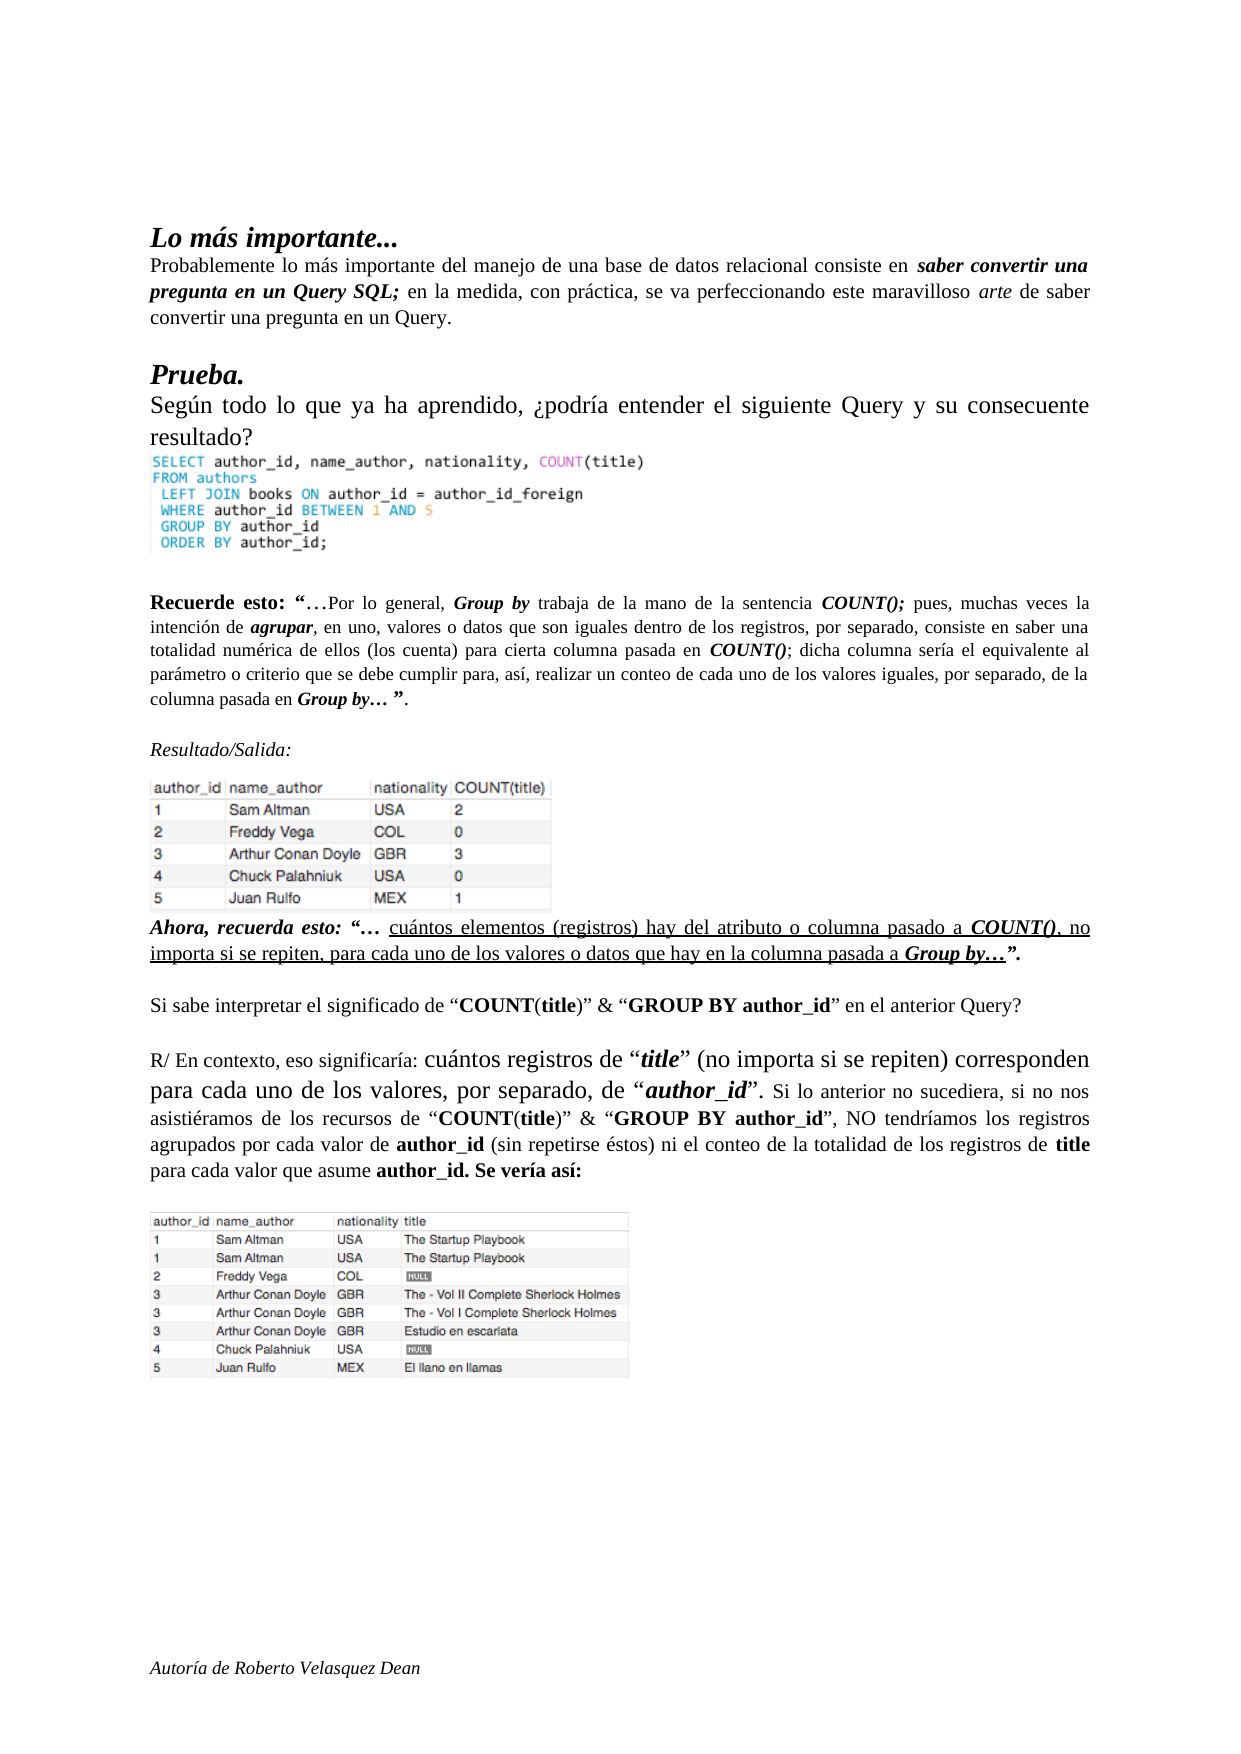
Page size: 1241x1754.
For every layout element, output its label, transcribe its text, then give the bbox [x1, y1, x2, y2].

picture [150, 1212, 630, 1380]
subtitle Prueba. [150, 357, 1090, 391]
text Probablemente lo más importante del manejo de una base de datos relacional consiste en saber convertir una pregunta en un Query SQL; en la medida, con práctica, se va perfeccionando este maravilloso arte de saber convertir una pregunta en un Query. [150, 253, 1090, 329]
text Según todo lo que ya ha aprendido, ¿podría entender el siguiente Query y su consecuente resultado? [150, 391, 1090, 450]
text Resultado/Salida: [150, 738, 1090, 761]
text Recuerde esto: “…Por lo general, Group by trabaja de la mano de la sentencia COUNT(); pues, muchas veces la intención de agrupar, en uno, valores o datos que son iguales dentro de los registros, por separado, consiste en saber una totalidad numérica de ellos (los cuenta) para cierta columna pasada en COUNT(); dicha columna sería el equivalente al parámetro o criterio que se debe cumplir para, así, realizar un conteo de cada uno de los valores iguales, por separado, de la columna pasada en Group by… ”. [150, 588, 1090, 710]
text R/ En contexto, eso significaría: cuántos registros de “title” (no importa si se repiten) corresponden para cada uno de los valores, por separado, de “author_id”. Si lo anterior no sucediera, si no nos asistiéramos de los recursos de “COUNT(title)” & “GROUP BY author_id”, NO tendríamos los registros agrupados por cada valor de author_id (sin repetirse éstos) ni el conteo de la totalidad de los registros de title para cada valor que asume author_id. Se vería así: [150, 1044, 1090, 1182]
subtitle Lo más importante... [150, 220, 1090, 253]
text Si sabe interpretar el significado de “COUNT(title)” & “GROUP BY author_id” en el anterior Query? [150, 992, 1090, 1017]
text Ahora, recuerda esto: “… cuántos elementos (registros) hay del atributo o columna pasado a COUNT(), no importa si se repiten, para cada uno de los valores o datos que hay en la columna pasada a Group by…”. [150, 915, 1090, 965]
picture [150, 452, 646, 555]
picture [150, 779, 553, 913]
